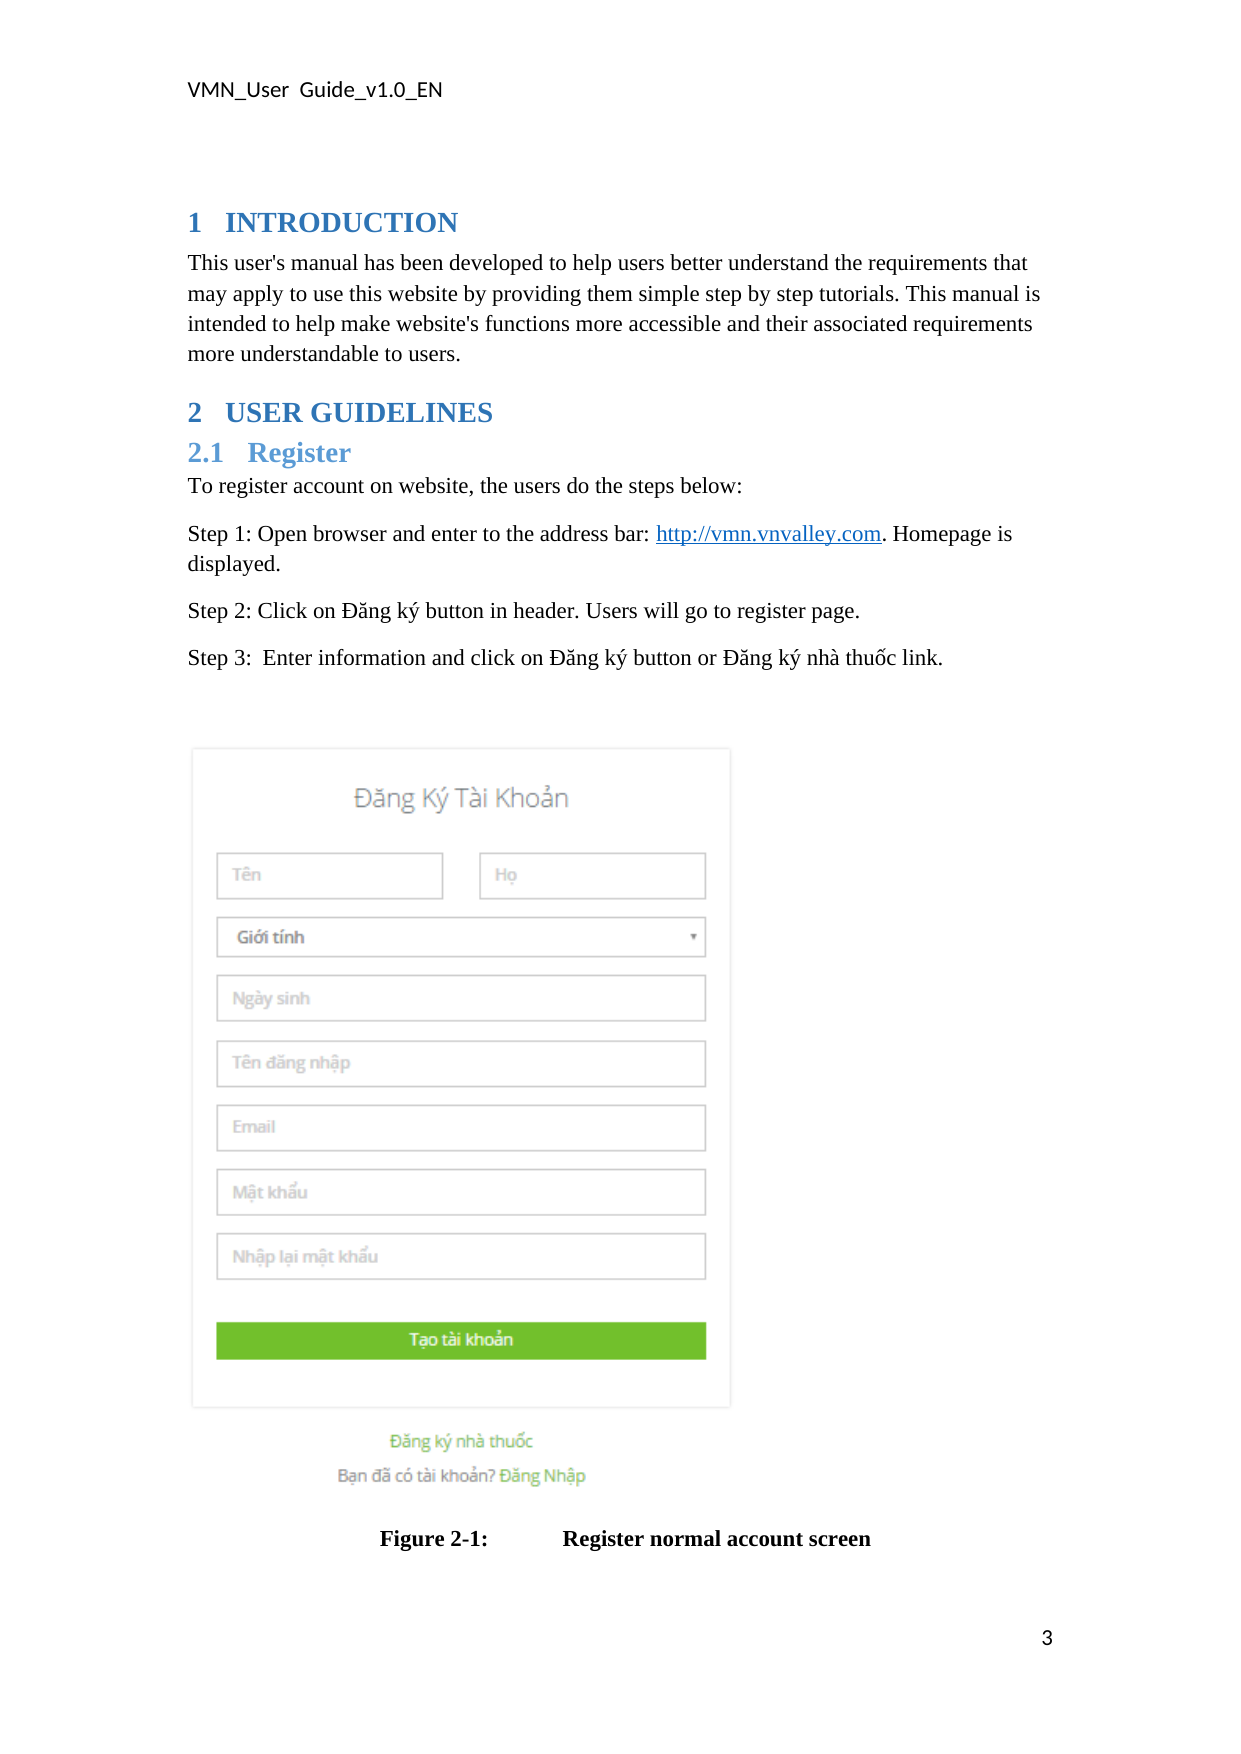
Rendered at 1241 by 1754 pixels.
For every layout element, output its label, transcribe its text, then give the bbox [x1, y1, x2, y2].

text This user's manual has been developed to help users better understand the requirements that may apply to use this website by providing them simple step by step tutorials. This manual is intended to help make website's functions more accessible and their associated requirements more understandable to users. [187, 249, 1053, 366]
text To register account on website, the users do the steps below: [187, 472, 1053, 498]
text Register normal account screen [379, 1524, 1053, 1551]
picture [187, 738, 744, 1504]
text Step 2: Click on Đăng ký button in header. Users will go to register page. [187, 597, 1053, 624]
text Step 3: Enter information and click on Đăng ký button or Đăng ký nhà thuốc link. [187, 644, 1053, 671]
subtitle Register [187, 436, 1053, 469]
subtitle Introduction [187, 205, 1053, 238]
text Step 1: Open browser and enter to the address bar: http://vmn.vnvalley.com. Homepage is displayed. [187, 519, 1053, 577]
subtitle USER GUIDELINES [187, 395, 1053, 429]
